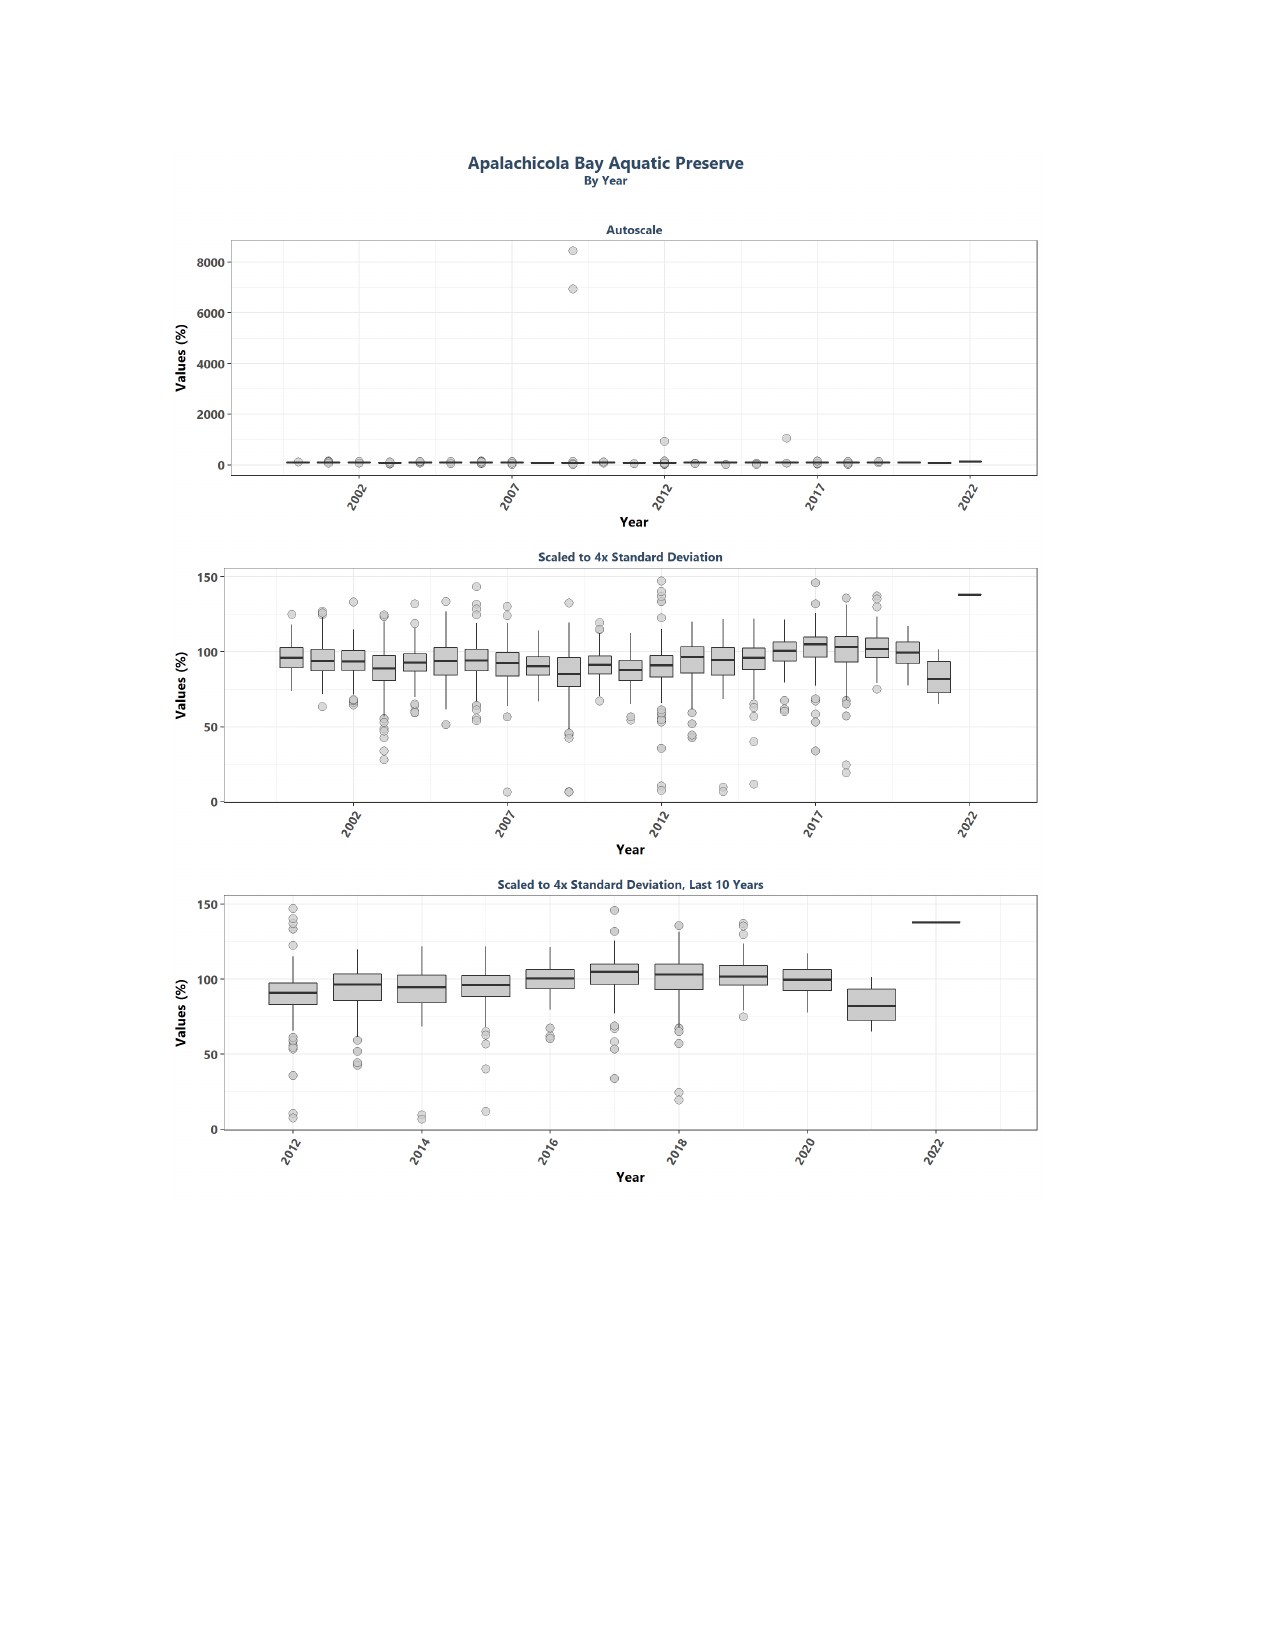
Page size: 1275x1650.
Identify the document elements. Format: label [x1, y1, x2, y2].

picture [168, 150, 1044, 1200]
